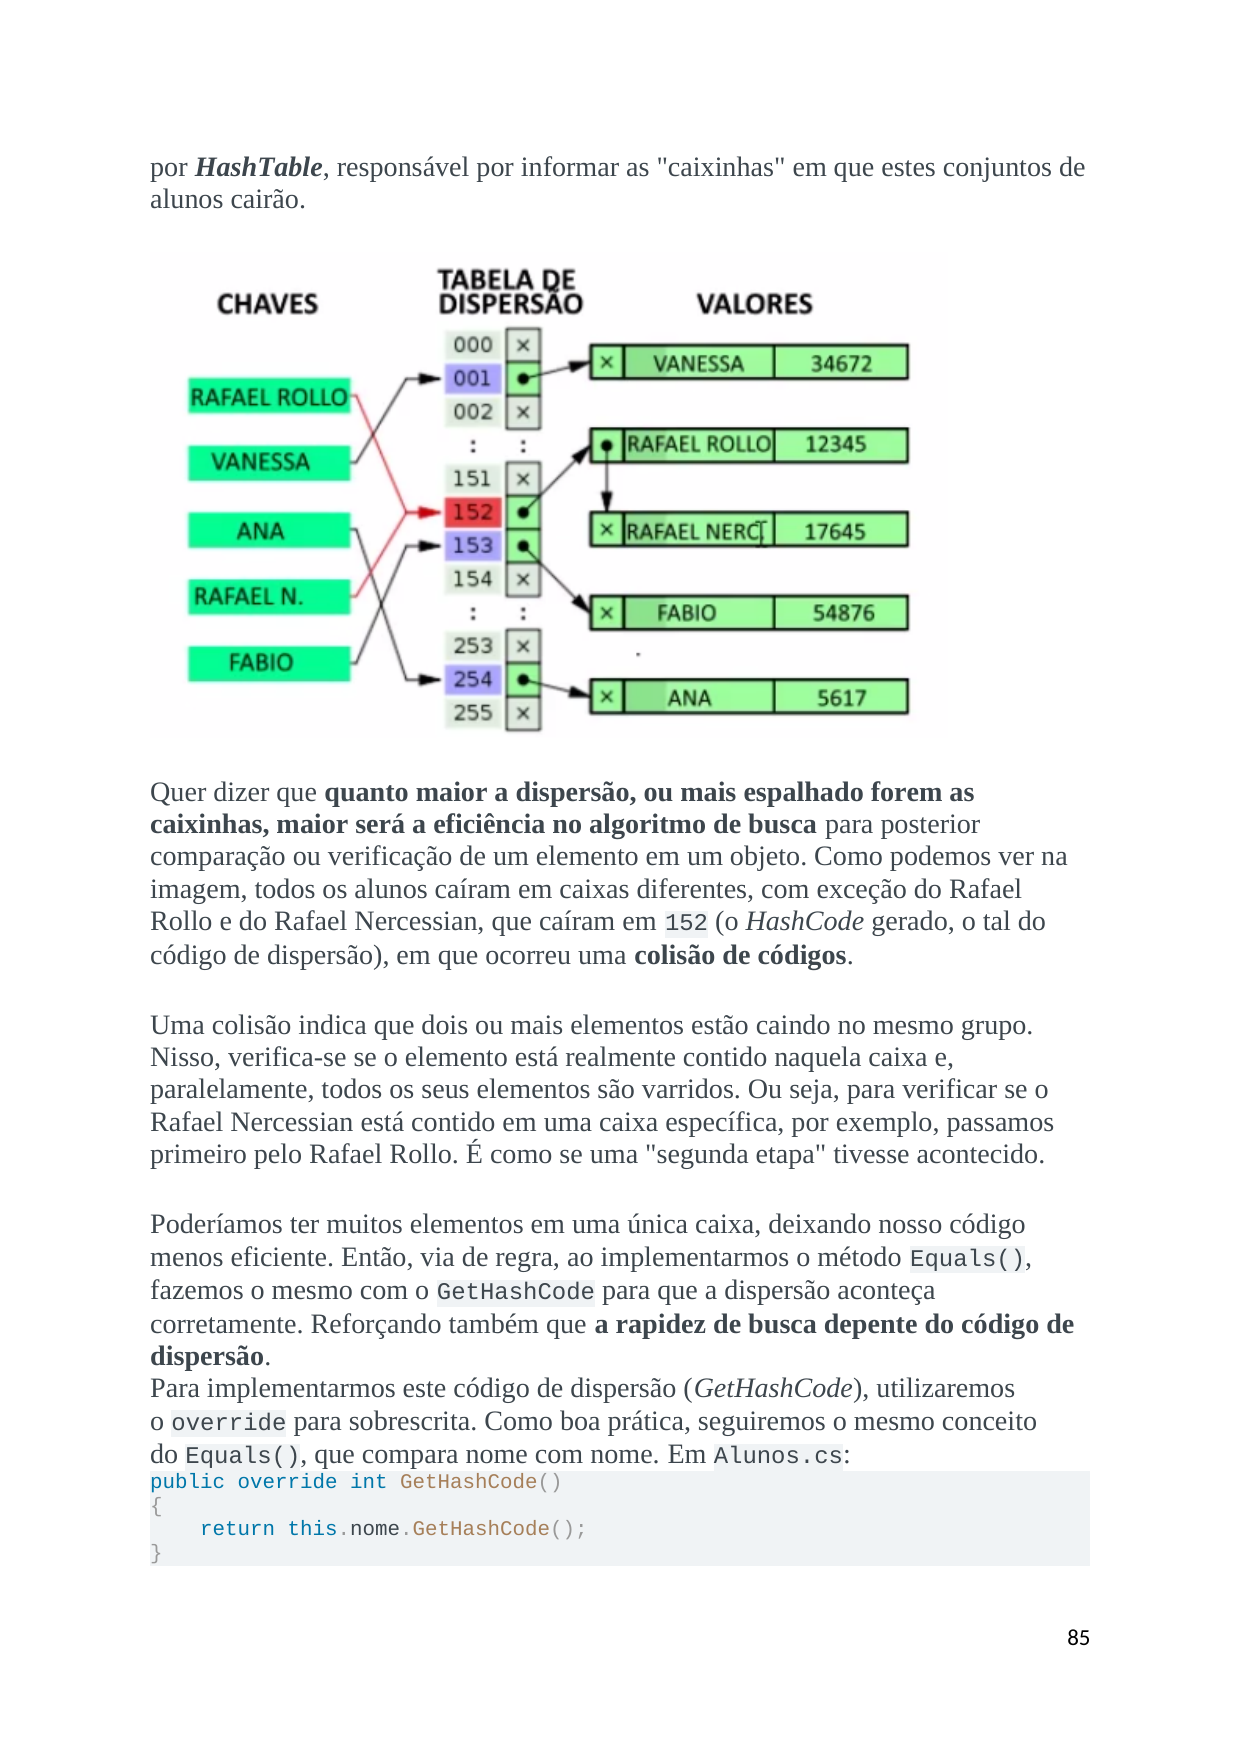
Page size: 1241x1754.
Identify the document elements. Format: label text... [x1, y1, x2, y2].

text Poderíamos ter muitos elementos em uma única caixa, deixando nosso código menos eficiente. Então, via de regra, ao implementarmos o método Equals(), fazemos o mesmo com o GetHashCode para que a dispersão aconteça corretamente. Reforçando também que a rapidez de busca depente do código de dispersão. [150, 1207, 1090, 1371]
text } [150, 1542, 1090, 1566]
text Uma colisão indica que dois ou mais elementos estão caindo no mesmo grupo. Nisso, verifica-se se o elemento está realmente contido naquela caixa e, paralelamente, todos os seus elementos são varridos. Ou seja, para verificar se o Rafael Nercessian está contido em uma caixa específica, por exemplo, passamos primeiro pelo Rafael Rollo. É como se uma "segunda etapa" tivesse acontecido. [150, 1008, 1090, 1170]
picture [150, 252, 948, 738]
text { [150, 1494, 1090, 1518]
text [150, 150, 1090, 215]
text Para implementarmos este código de dispersão (GetHashCode), utilizaremos o override para sobrescrita. Como boa prática, seguiremos o mesmo conceito do Equals(), que compara nome com nome. Em Alunos.cs: [150, 1371, 1090, 1471]
text public override int GetHashCode() [150, 1471, 1090, 1494]
text Quer dizer que quanto maior a dispersão, ou mais espalhado forem as caixinhas, maior será a eficiência no algoritmo de busca para posterior comparação ou verificação de um elemento em um objeto. Como podemos ver na imagem, todos os alunos caíram em caixas diferentes, com exceção do Rafael Rollo e do Rafael Nercessian, que caíram em 152 (o HashCode gerado, o tal do código de dispersão), em que ocorreu uma colisão de códigos. [150, 775, 1090, 970]
text return this.nome.GetHashCode(); [150, 1518, 1090, 1542]
